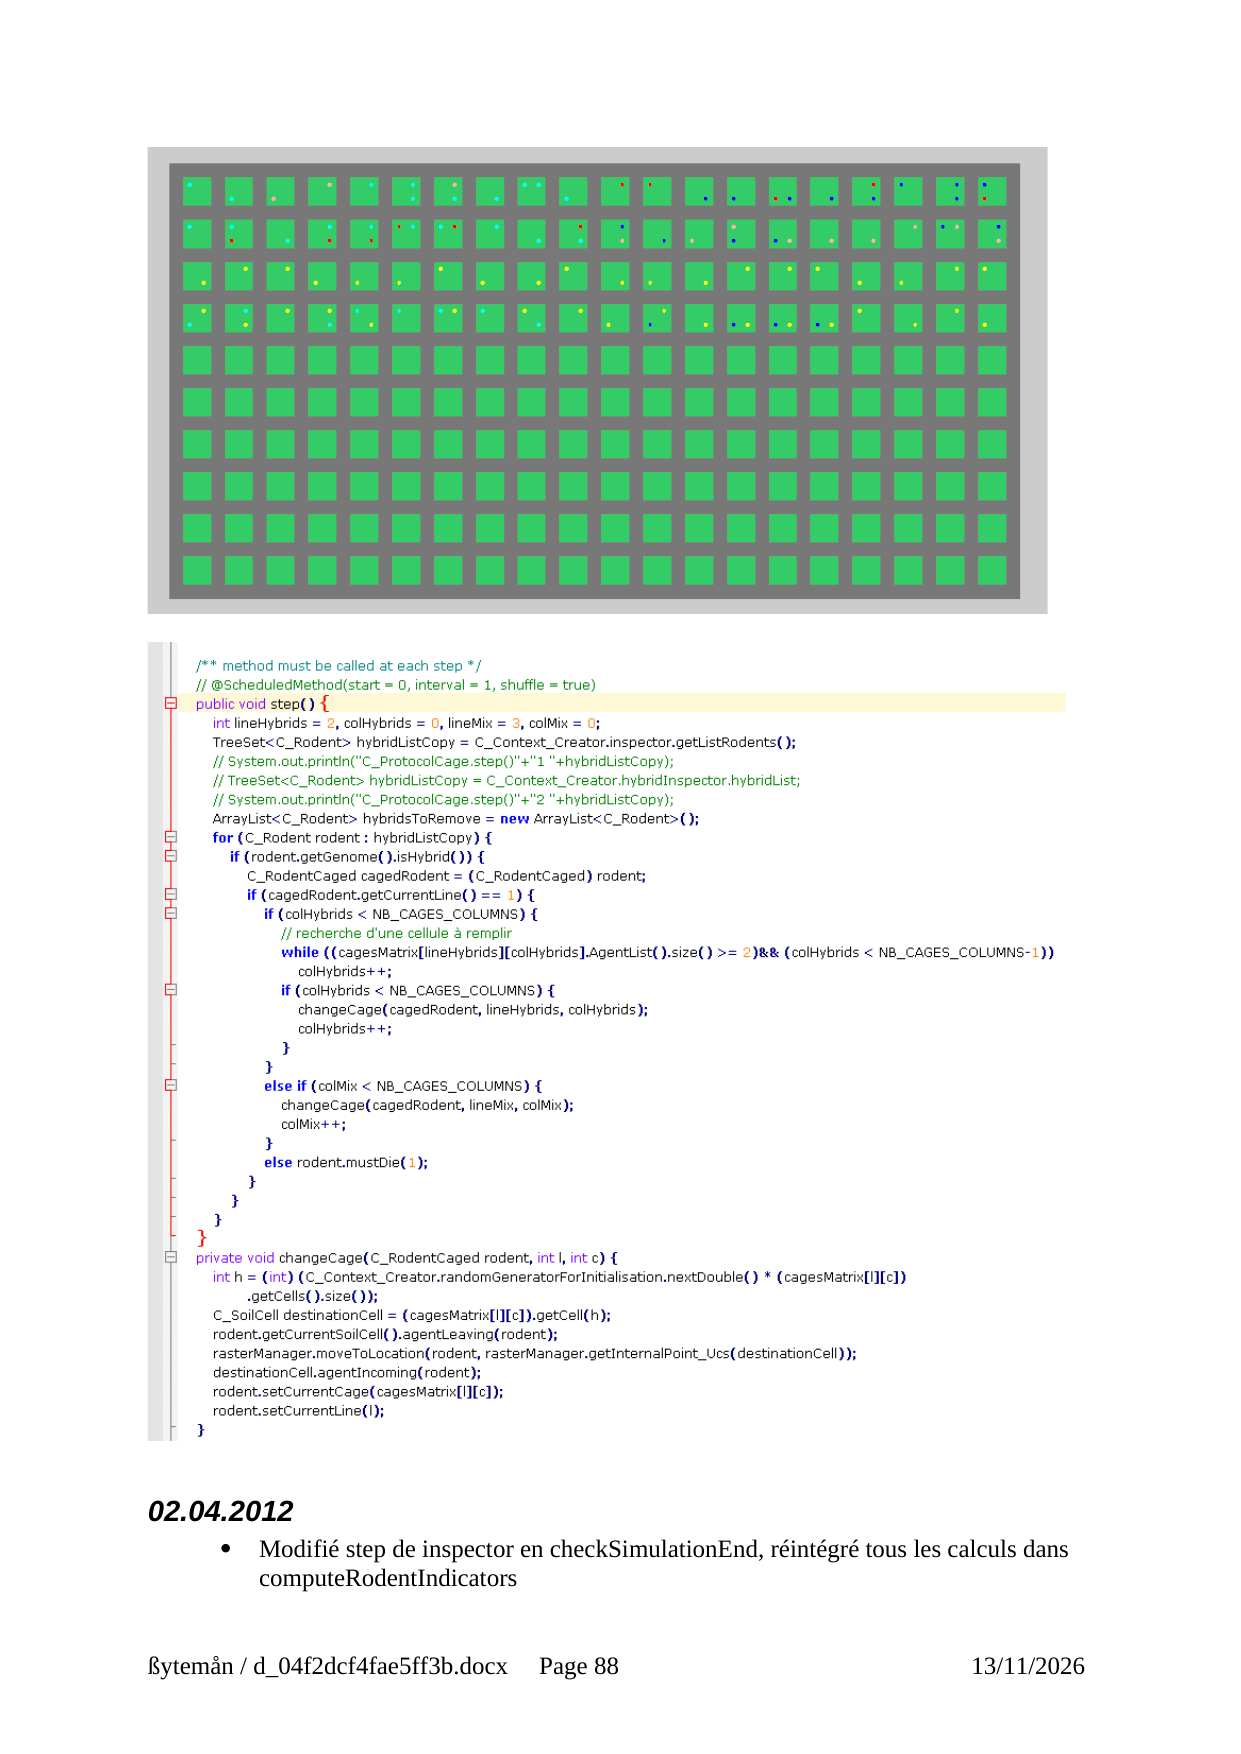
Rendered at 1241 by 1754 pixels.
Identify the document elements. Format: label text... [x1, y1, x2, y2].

picture [147, 642, 1066, 1441]
list Modifié step de inspector en checkSimulationEnd, réintégré tous les calculs dans computeRodentIndicators [221, 1534, 1093, 1591]
picture [147, 147, 1048, 614]
subtitle 02.04.2012 [148, 1494, 1093, 1528]
